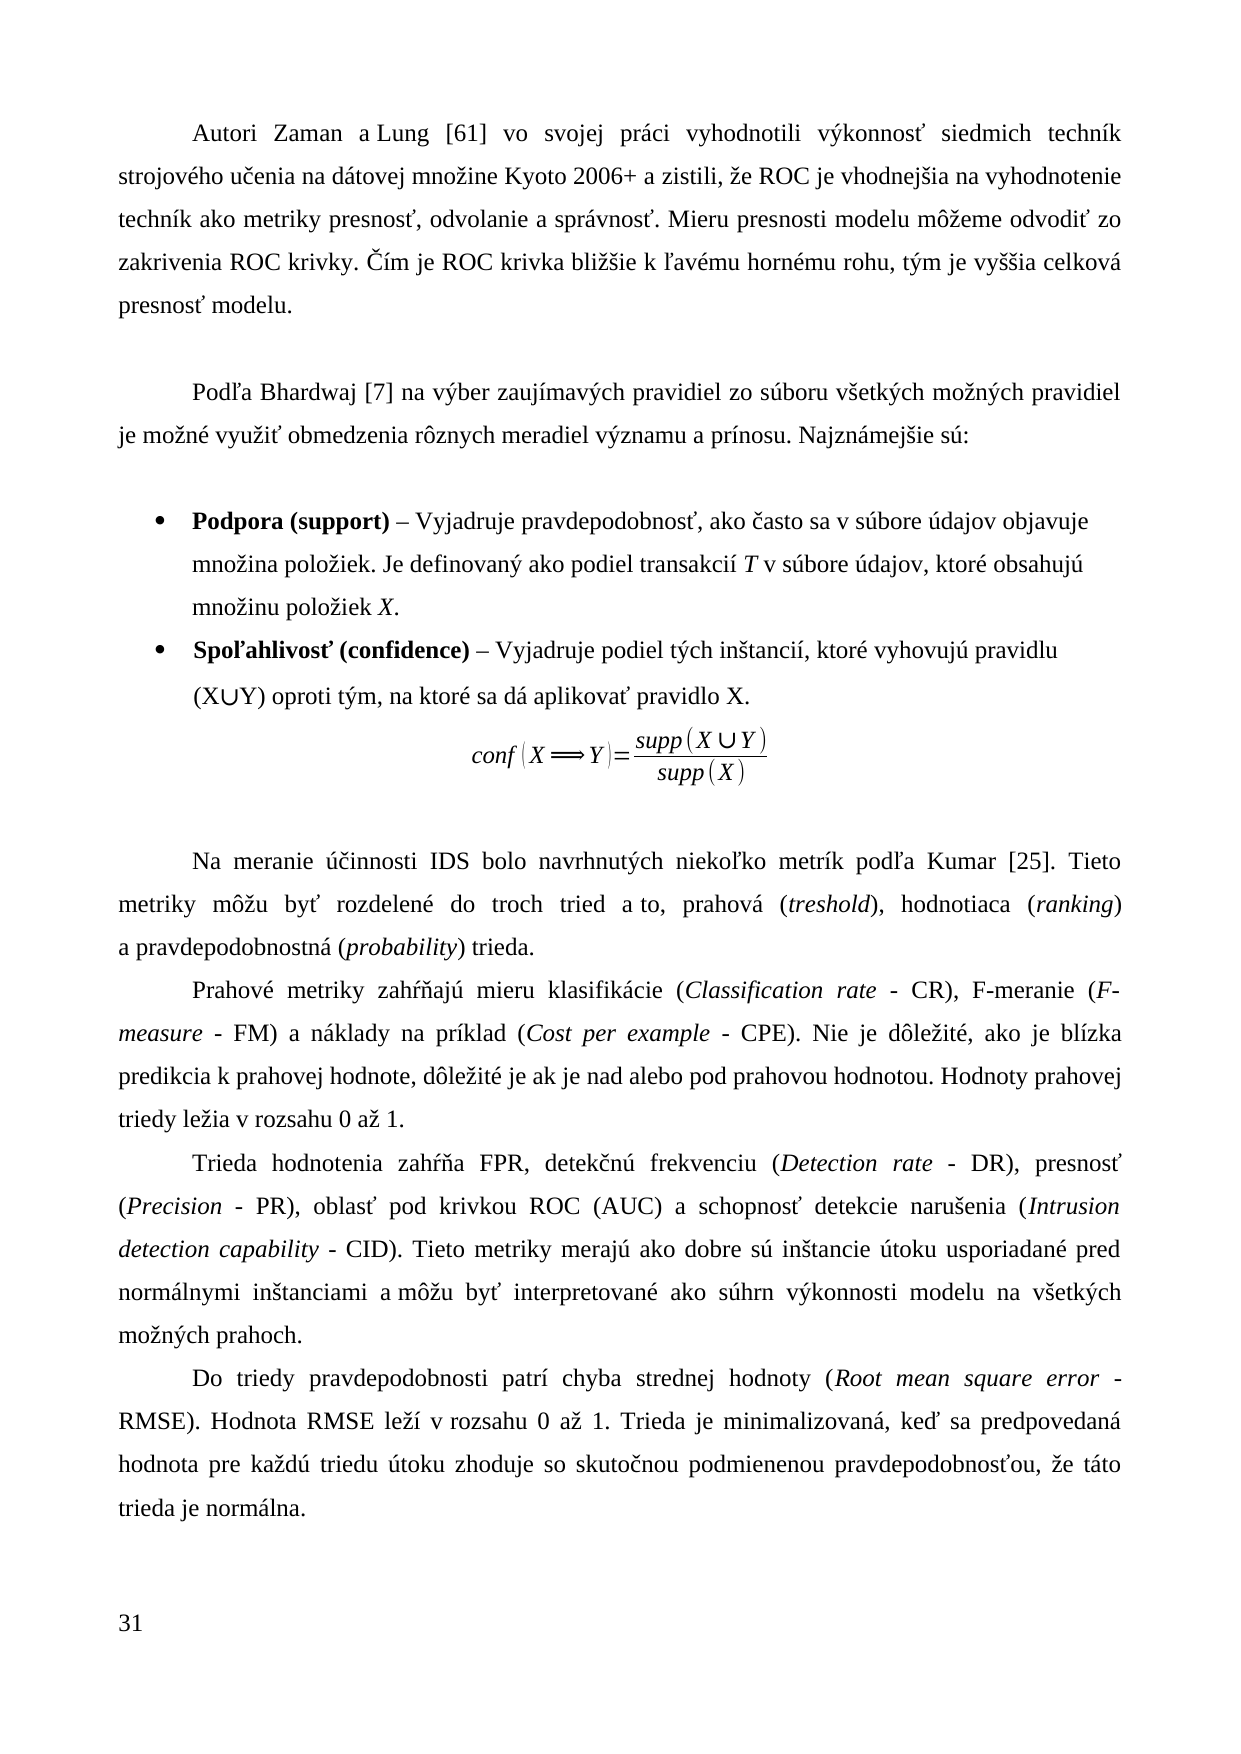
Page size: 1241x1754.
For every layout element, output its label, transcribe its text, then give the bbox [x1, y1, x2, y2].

text Do triedy pravdepodobnosti patrí chyba strednej hodnoty (Root mean square error - RMSE). Hodnota RMSE leží v rozsahu 0 až 1. Trieda je minimalizovaná, keď sa predpovedaná hodnota pre každú triedu útoku zhoduje so skutočnou podmienenou pravdepodobnosťou, že táto trieda je normálna. [118, 1363, 1122, 1521]
text Prahové metriky zahŕňajú mieru klasifikácie (Classification rate - CR), F-meranie (F-measure - FM) a náklady na príklad (Cost per example - CPE). Nie je dôležité, ako je blízka predikcia k prahovej hodnote, dôležité je ak je nad alebo pod prahovou hodnotou. Hodnoty prahovej triedy ležia v rozsahu 0 až 1. [118, 975, 1122, 1133]
list Podpora (support) – Vyjadruje pravdepodobnosť, ako často sa v súbore údajov objavuje množina položiek. Je definovaný ako podiel transakcií T v súbore údajov, ktoré obsahujú množinu položiek X. [156, 506, 1122, 621]
text Trieda hodnotenia zahŕňa FPR, detekčnú frekvenciu (Detection rate - DR), presnosť (Precision - PR), oblasť pod krivkou ROC (AUC) a schopnosť detekcie narušenia (Intrusion detection capability - CID). Tieto metriky merajú ako dobre sú inštancie útoku usporiadané pred normálnymi inštanciami a môžu byť interpretované ako súhrn výkonnosti modelu na všetkých možných prahoch. [118, 1148, 1122, 1349]
text Autori Zaman a Lung [61] vo svojej práci vyhodnotili výkonnosť siedmich techník strojového učenia na dátovej množine Kyoto 2006+ a zistili, že ROC je vhodnejšia na vyhodnotenie techník ako metriky presnosť, odvolanie a správnosť. Mieru presnosti modelu môžeme odvodiť zo zakrivenia ROC krivky. Čím je ROC krivka bližšie k ľavému hornému rohu, tým je vyššia celková presnosť modelu. [118, 118, 1122, 319]
text Podľa Bhardwaj [7] na výber zaujímavých pravidiel zo súboru všetkých možných pravidiel je možné využiť obmedzenia rôznych meradiel významu a prínosu. Najznámejšie sú: [118, 377, 1122, 449]
list Spoľahlivosť (confidence) – Vyjadruje podiel tých inštancií, ktoré vyhovujú pravidlu (X∪Y) oproti tým, na ktoré sa dá aplikovať pravidlo X. [156, 636, 1122, 709]
text Na meranie účinnosti IDS bolo navrhnutých niekoľko metrík podľa Kumar [25]. Tieto metriky môžu byť rozdelené do troch tried a to, prahová (treshold), hodnotiaca (ranking) a pravdepodobnostná (probability) trieda. [118, 846, 1122, 961]
